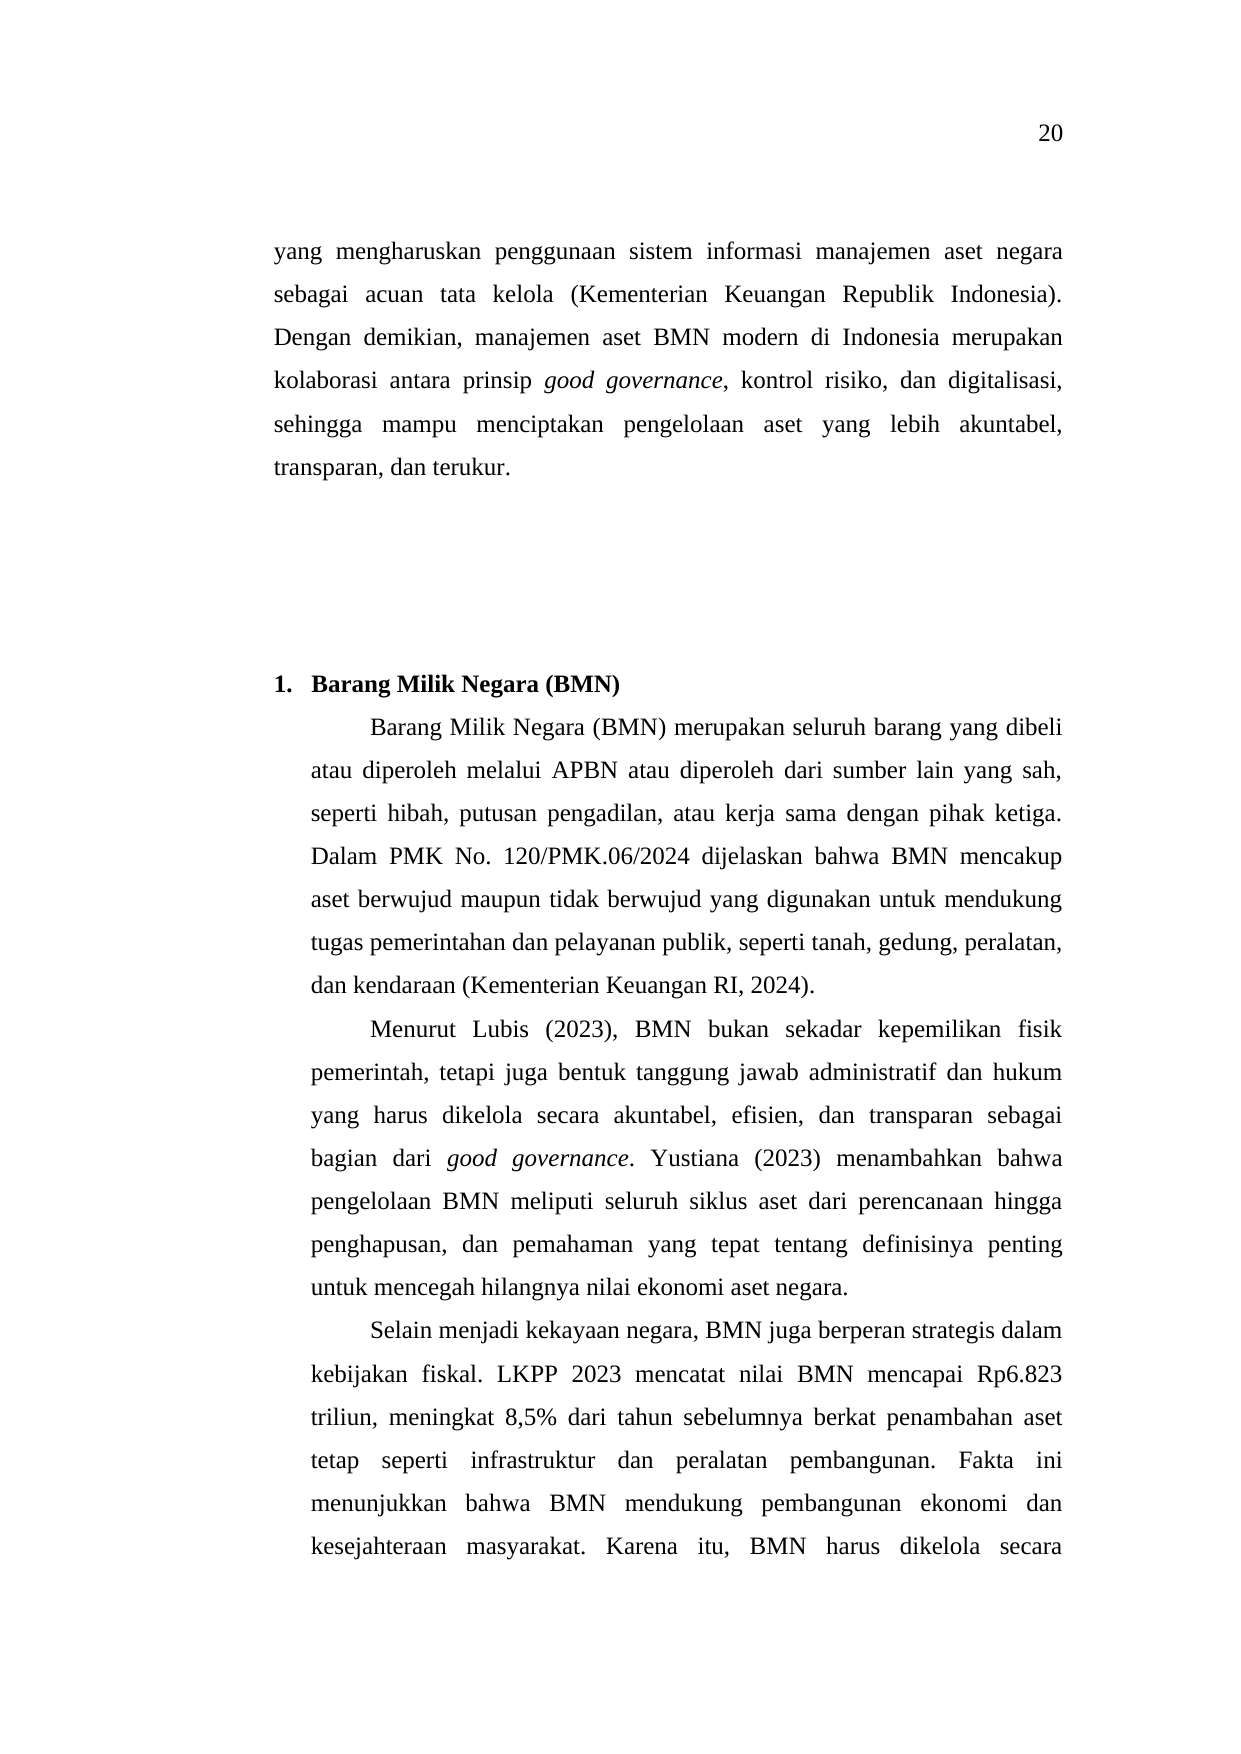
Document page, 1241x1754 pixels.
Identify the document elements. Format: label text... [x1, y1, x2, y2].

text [273, 236, 1063, 481]
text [311, 1316, 1063, 1560]
text Barang Milik Negara (BMN) merupakan seluruh barang yang dibeli atau diperoleh melalui APBN atau diperoleh dari sumber lain yang sah, seperti hibah, putusan pengadilan, atau kerja sama dengan pihak ketiga. Dalam PMK No. 120/PMK.06/2024 dijelaskan bahwa BMN mencakup aset berwujud maupun tidak berwujud yang digunakan untuk mendukung tugas pemerintahan dan pelayanan publik, seperti tanah, gedung, peralatan, dan kendaraan (Kementerian Keuangan RI, 2024). [311, 712, 1063, 999]
text Menurut Lubis (2023), BMN bukan sekadar kepemilikan fisik pemerintah, tetapi juga bentuk tanggung jawab administratif dan hukum yang harus dikelola secara akuntabel, efisien, dan transparan sebagai bagian dari good governance. Yustiana (2023) menambahkan bahwa pengelolaan BMN meliputi seluruh siklus aset dari perencanaan hingga penghapusan, dan pemahaman yang tepat tentang definisinya penting untuk mencegah hilangnya nilai ekonomi aset negara. [311, 1014, 1063, 1301]
subtitle Barang Milik Negara (BMN) [274, 669, 1063, 697]
